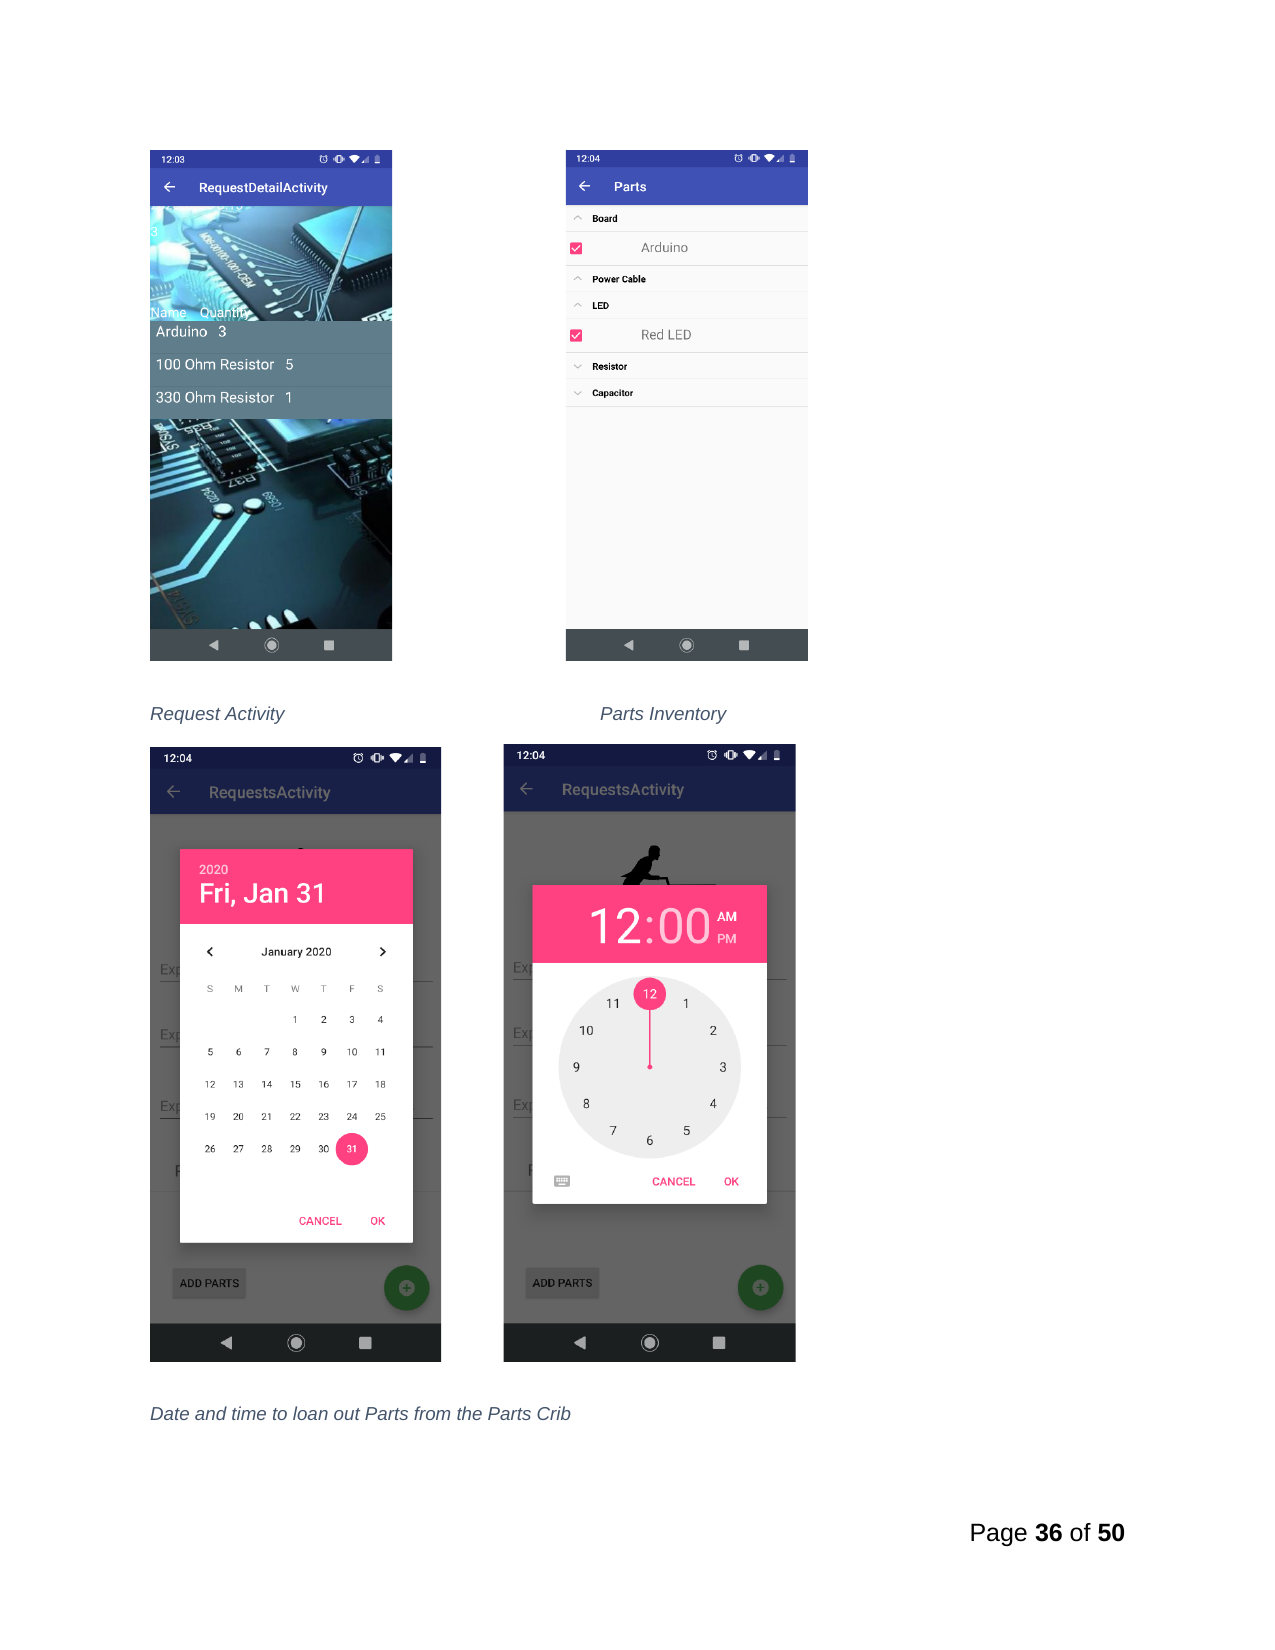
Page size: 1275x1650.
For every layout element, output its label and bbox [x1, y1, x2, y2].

picture [503, 744, 796, 1362]
picture [565, 150, 808, 661]
picture [150, 747, 442, 1362]
picture [150, 150, 393, 661]
